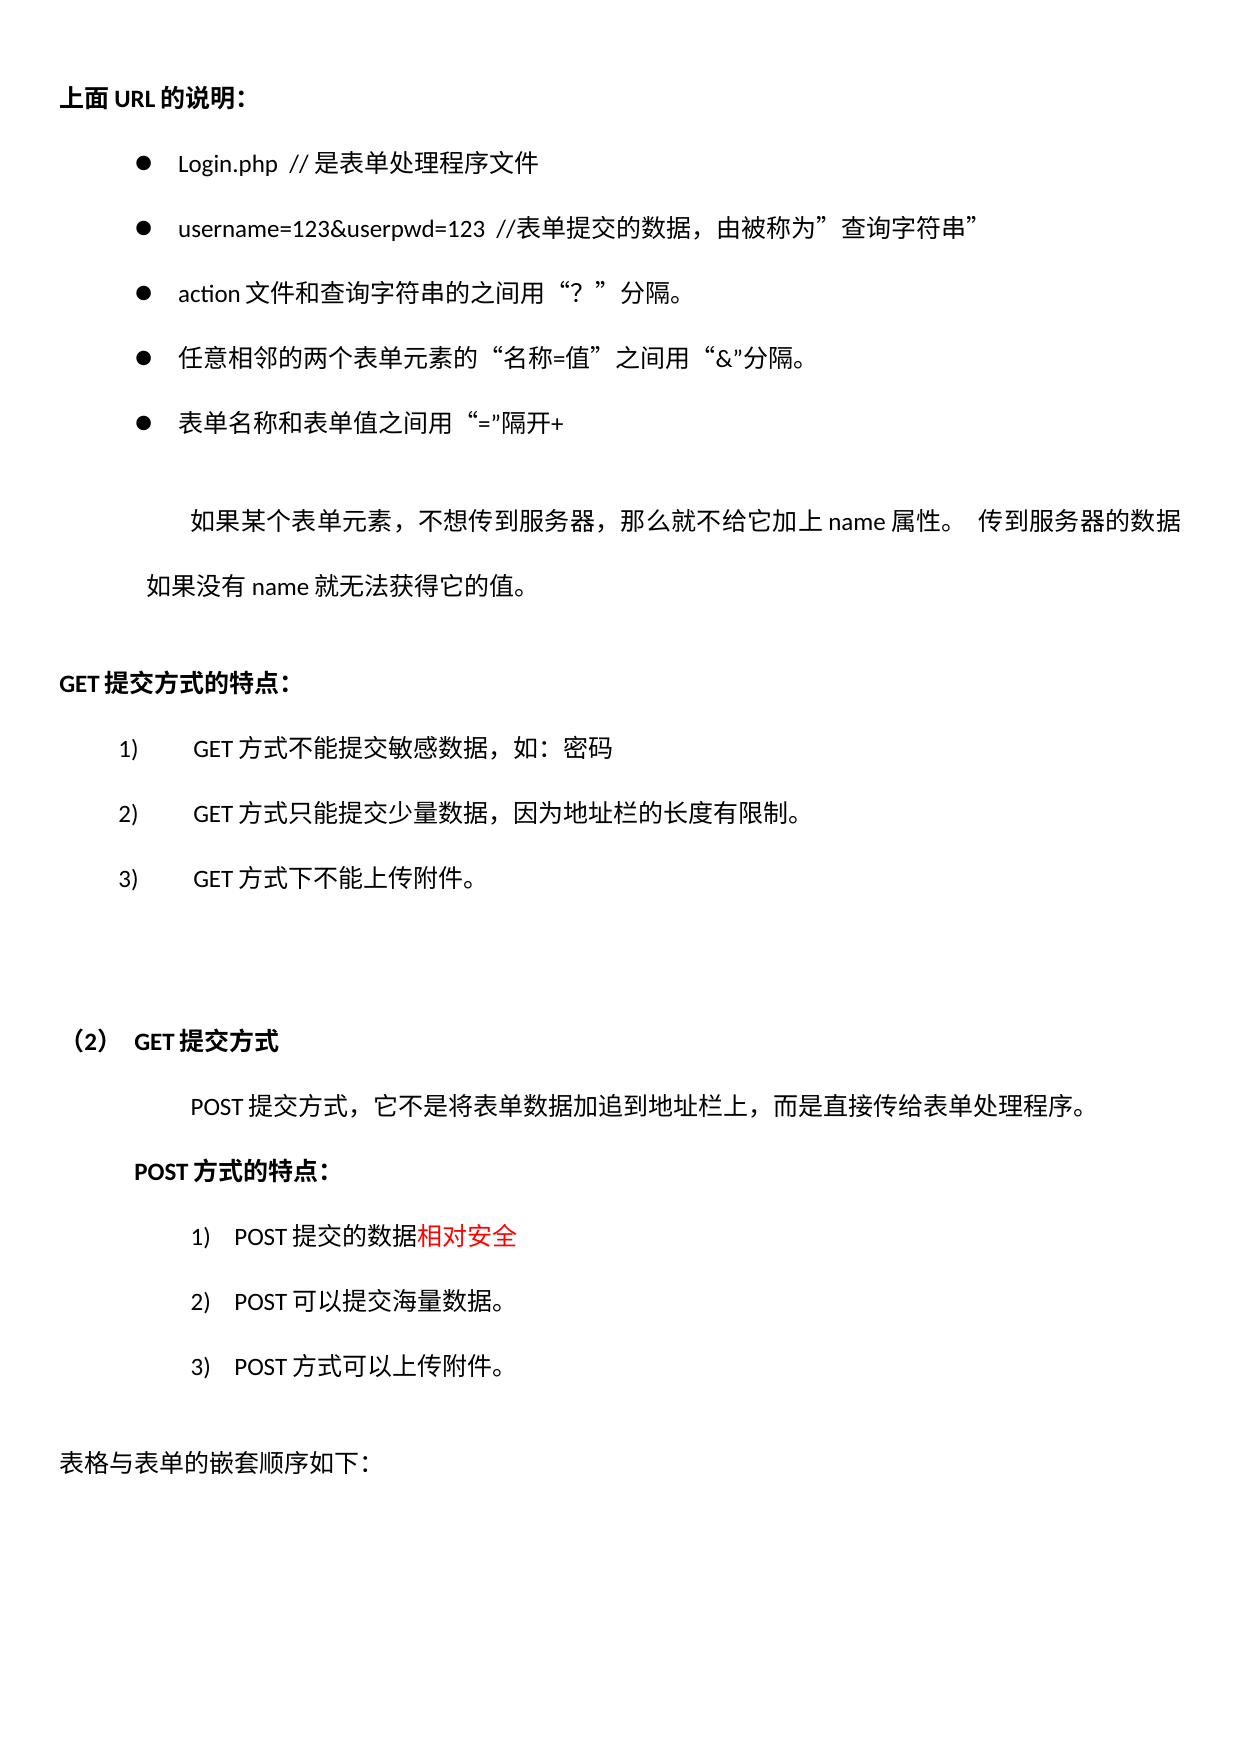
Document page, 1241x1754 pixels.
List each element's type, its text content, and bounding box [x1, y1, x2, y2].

text 上面URL的说明： [59, 64, 1181, 129]
list POST可以提交海量数据。 [190, 1267, 1181, 1332]
text POST提交方式，它不是将表单数据加追到地址栏上，而是直接传给表单处理程序。 [147, 1072, 1181, 1137]
text GET提交方式的特点： [59, 649, 1181, 714]
list POST方式可以上传附件。 [190, 1332, 1181, 1397]
text POST方式的特点： [134, 1137, 1181, 1202]
list GET方式只能提交少量数据，因为地址栏的长度有限制。 [118, 779, 1181, 844]
text 表格与表单的嵌套顺序如下： [59, 1429, 1181, 1494]
list username=123&userpwd=123 //表单提交的数据，由被称为”查询字符串” [134, 194, 1181, 259]
list action文件和查询字符串的之间用“？”分隔。 [134, 259, 1181, 324]
list 任意相邻的两个表单元素的“名称=值”之间用“&”分隔。 [134, 324, 1181, 389]
list 表单名称和表单值之间用“=”隔开+ [134, 389, 1181, 454]
list GET方式不能提交敏感数据，如：密码 [118, 714, 1181, 779]
list GET提交方式 [59, 1007, 1181, 1072]
list Login.php // 是表单处理程序文件 [134, 129, 1181, 194]
text 如果某个表单元素，不想传到服务器，那么就不给它加上name属性。 传到服务器的数据，如果没有name就无法获得它的值。 [147, 487, 1181, 617]
list GET方式下不能上传附件。 [118, 844, 1181, 909]
list POST提交的数据相对安全 [190, 1202, 1181, 1267]
